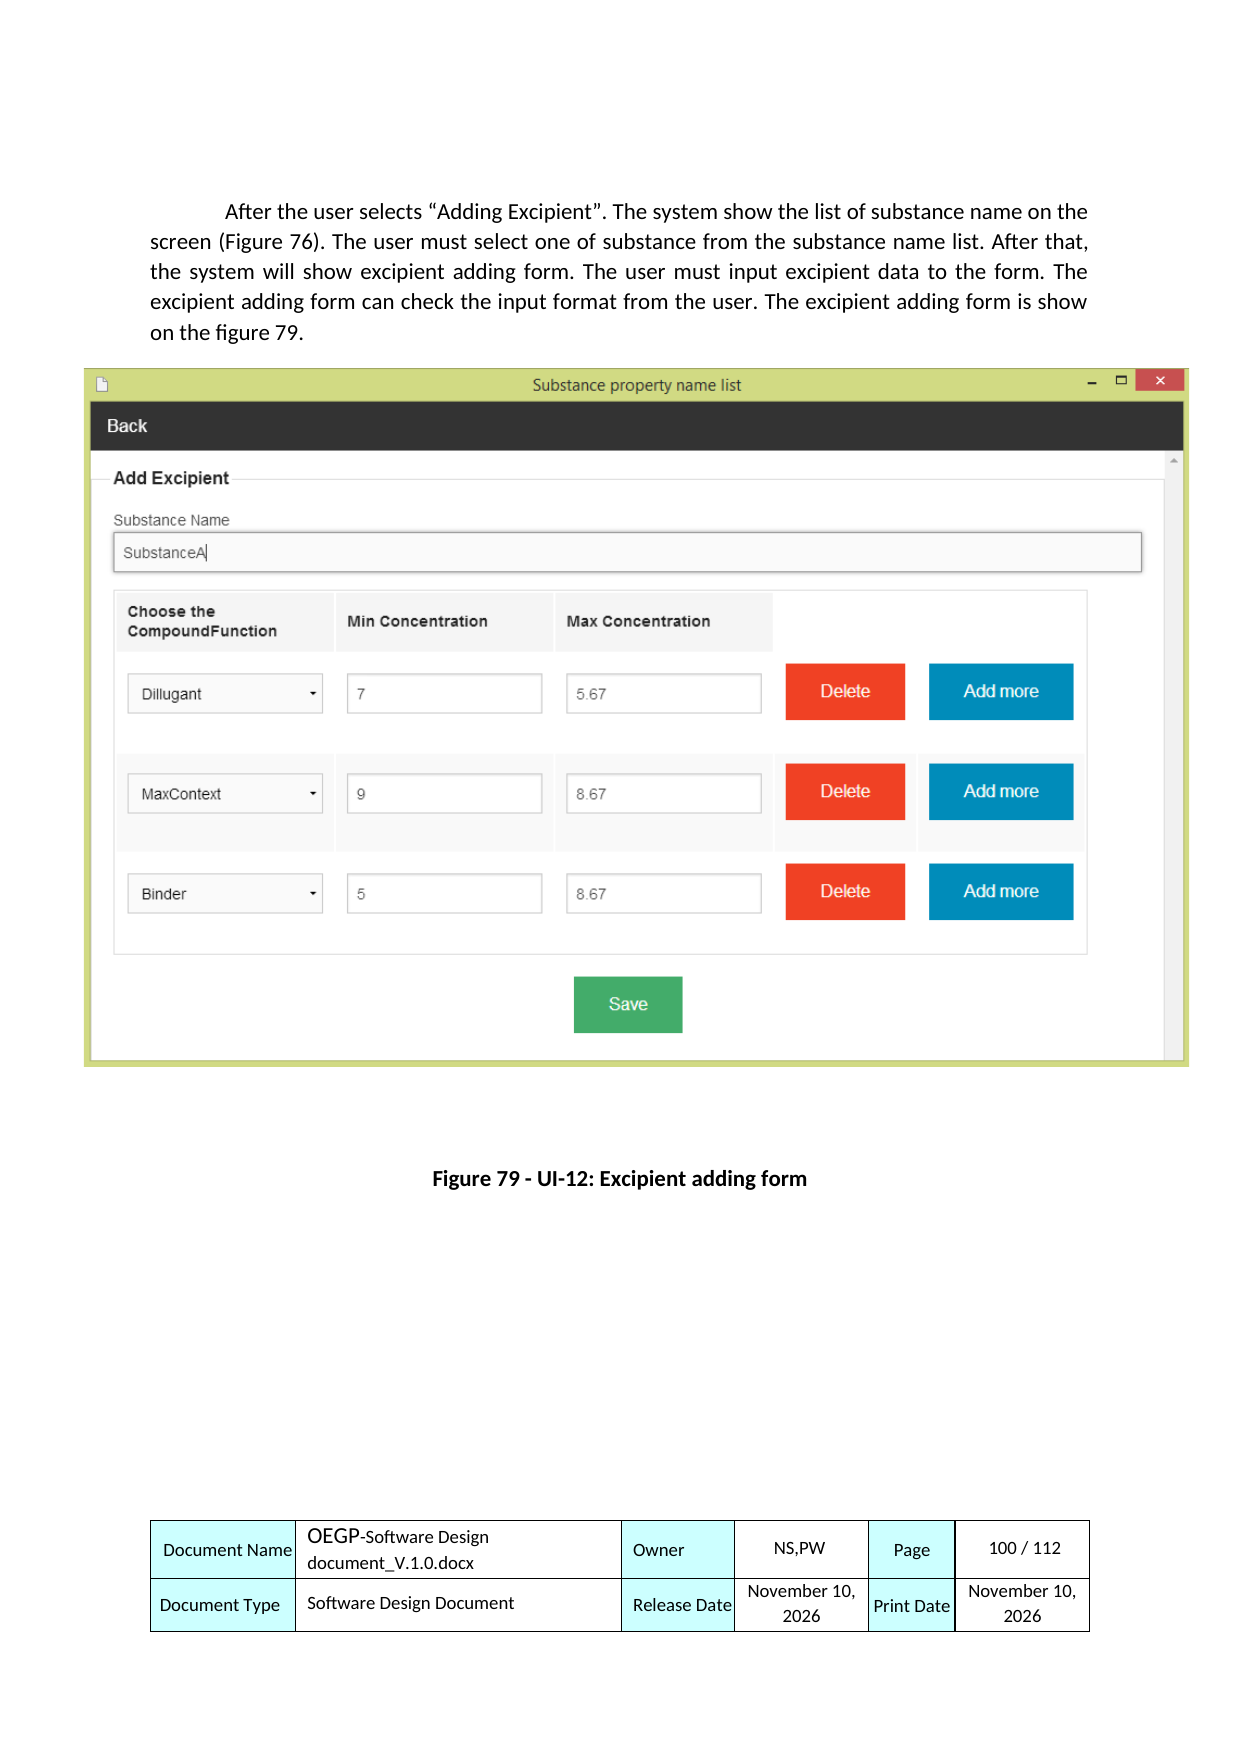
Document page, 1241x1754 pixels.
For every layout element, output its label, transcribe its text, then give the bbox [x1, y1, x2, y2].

text After the user selects “Adding Excipient”. The system show the list of substance name on the screen (Figure 76). The user must select one of substance from the substance name list. After that, the system will show excipient adding form. The user must input excipient data to the form. The excipient adding form can check the input format from the user. The excipient adding form is show on the figure 79. [150, 197, 1090, 346]
text Figure 79 - UI-12: Excipient adding form [150, 1164, 1090, 1192]
picture [82, 368, 1188, 1065]
